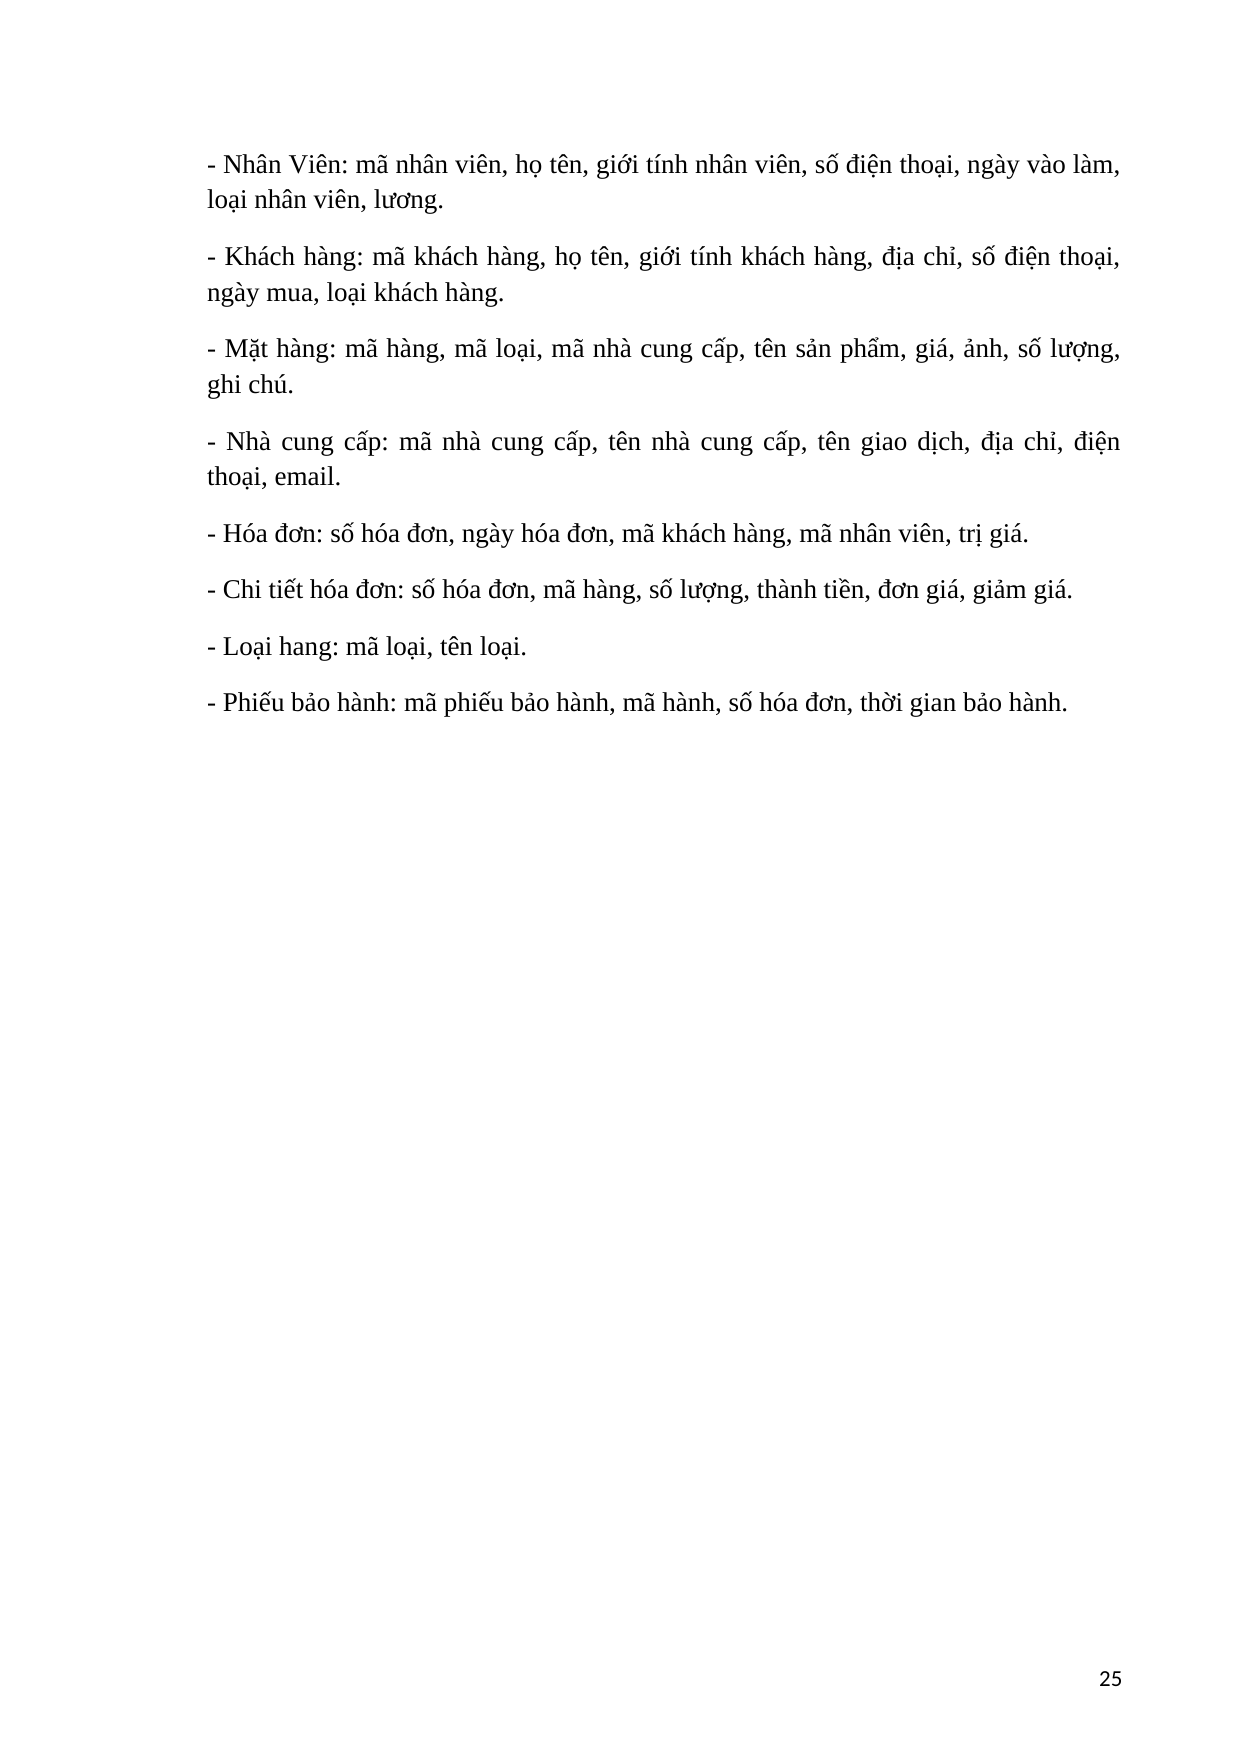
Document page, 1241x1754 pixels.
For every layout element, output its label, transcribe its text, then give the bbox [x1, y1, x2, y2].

text - Loại hang: mã loại, tên loại. [207, 630, 1122, 661]
text - Nhà cung cấp: mã nhà cung cấp, tên nhà cung cấp, tên giao dịch, địa chỉ, điện thoại, email. [207, 424, 1122, 491]
text - Nhân Viên: mã nhân viên, họ tên, giới tính nhân viên, số điện thoại, ngày vào làm, loại nhân viên, lương. [207, 148, 1122, 214]
text - Mặt hàng: mã hàng, mã loại, mã nhà cung cấp, tên sản phẩm, giá, ảnh, số lượng, ghi chú. [207, 332, 1122, 399]
text - Khách hàng: mã khách hàng, họ tên, giới tính khách hàng, địa chỉ, số điện thoại, ngày mua, loại khách hàng. [207, 240, 1122, 307]
text - Phiếu bảo hành: mã phiếu bảo hành, mã hành, số hóa đơn, thời gian bảo hành. [207, 687, 1122, 718]
text - Chi tiết hóa đơn: số hóa đơn, mã hàng, số lượng, thành tiền, đơn giá, giảm giá. [207, 573, 1122, 604]
text - Hóa đơn: số hóa đơn, ngày hóa đơn, mã khách hàng, mã nhân viên, trị giá. [207, 517, 1122, 548]
